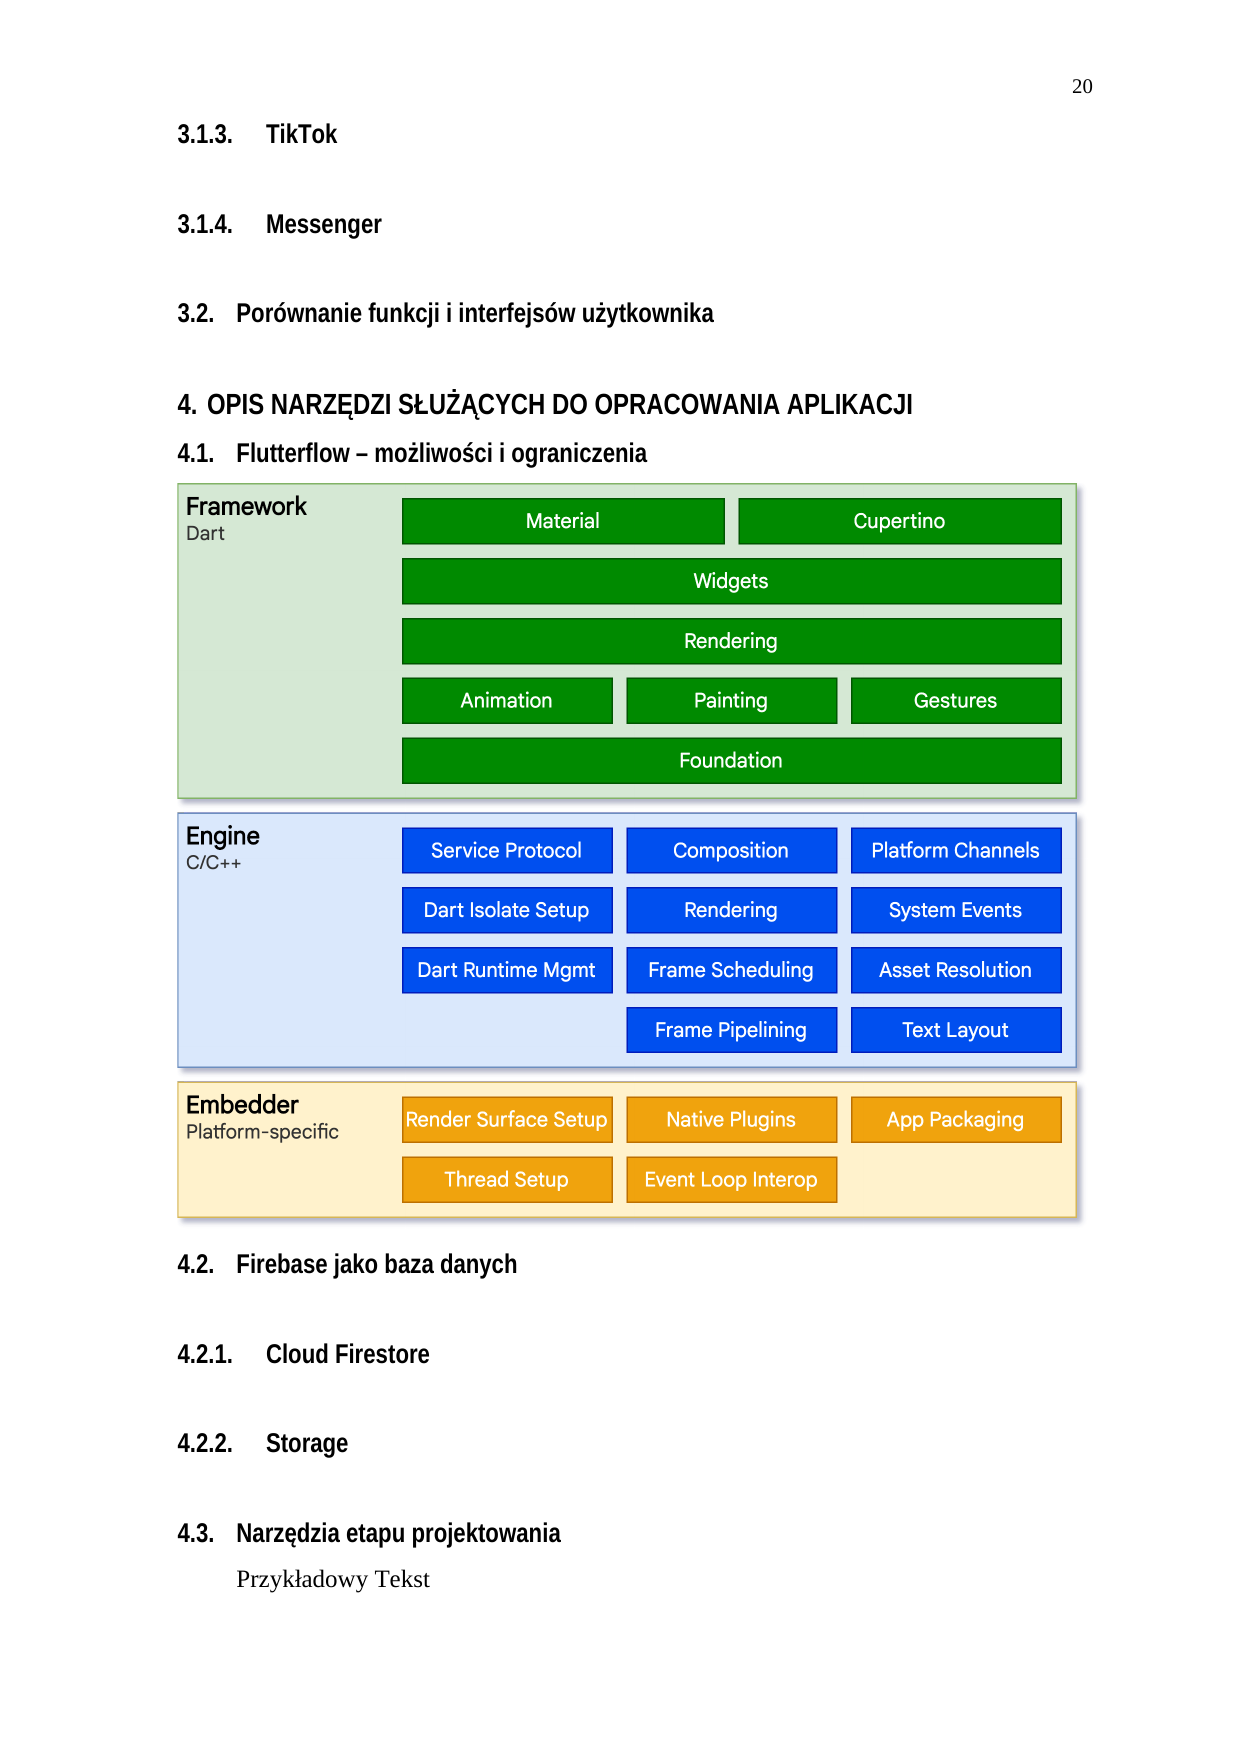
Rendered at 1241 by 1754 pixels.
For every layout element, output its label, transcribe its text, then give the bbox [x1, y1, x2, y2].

text Flutterflow – możliwości i ograniczenia [177, 437, 1092, 468]
text Firebase jako baza danych [177, 1248, 1092, 1279]
picture [177, 483, 1093, 1234]
text OPIS NARZĘDZI SŁUŻĄCYCH DO OPRACOWANIA APLIKACJI [177, 387, 1092, 421]
text Porównanie funkcji i interfejsów użytkownika [177, 297, 1092, 328]
text Cloud Firestore [177, 1338, 1092, 1369]
text Storage [177, 1428, 1092, 1459]
text Narzędzia etapu projektowania [177, 1517, 1092, 1548]
text Przykładowy Tekst [177, 1564, 1092, 1593]
text Messenger [177, 208, 1092, 239]
text TikTok [177, 118, 1092, 149]
